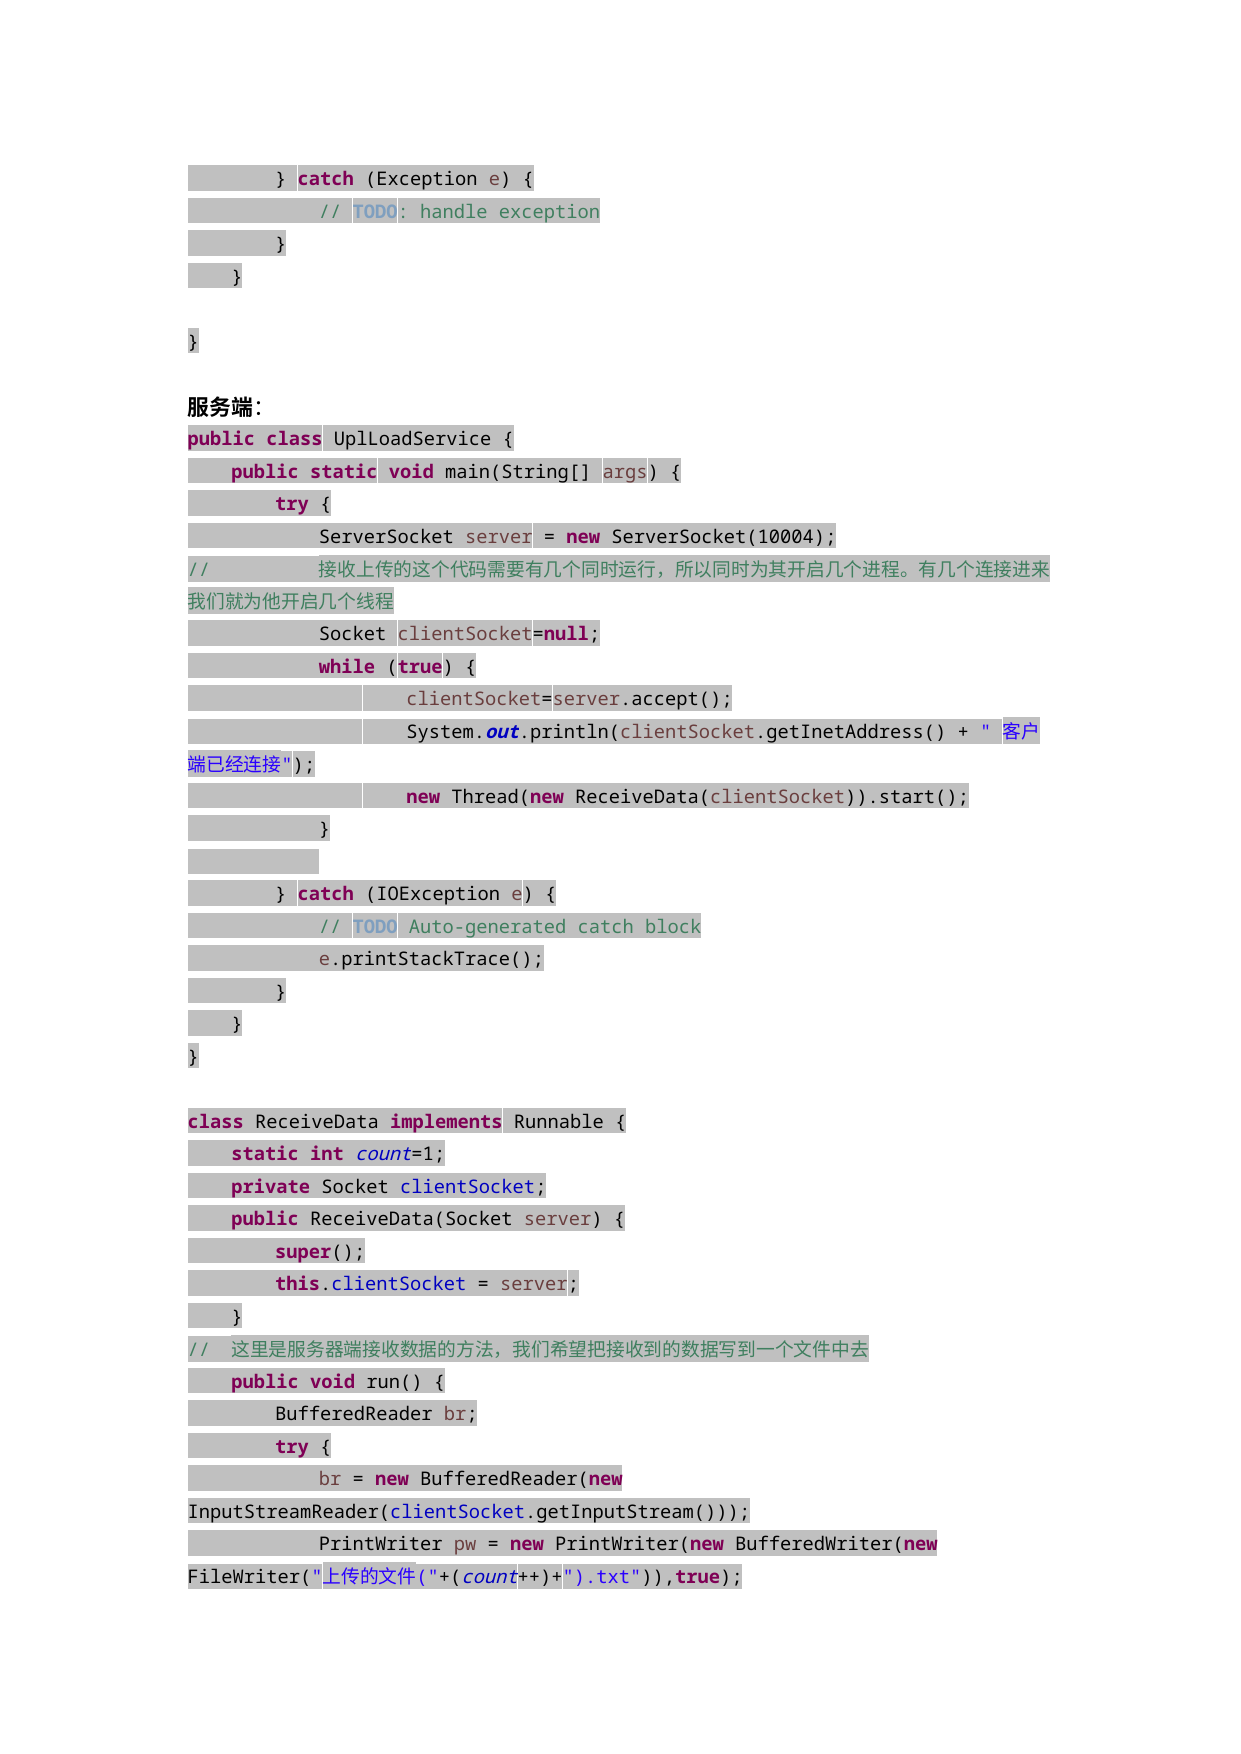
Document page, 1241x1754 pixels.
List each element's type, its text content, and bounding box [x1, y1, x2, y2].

text // 接收上传的这个代码需要有几个同时运行，所以同时为其开启几个进程。有几个连接进来我们就为他开启几个线程 [187, 552, 1053, 617]
text } [187, 259, 1053, 292]
text Socket clientSocket=null; [187, 617, 1053, 649]
text this.clientSocket = server; [187, 1267, 1053, 1299]
text // TODO Auto-generated catch block [187, 909, 1053, 942]
text // 这里是服务器端接收数据的方法，我们希望把接收到的数据写到一个文件中去 [187, 1332, 1053, 1364]
text clientSocket=server.accept(); [187, 682, 1053, 714]
text } [187, 1299, 1053, 1332]
text public void run() { [187, 1364, 1053, 1397]
text } [187, 974, 1053, 1007]
text class ReceiveData implements Runnable { [187, 1104, 1053, 1137]
text br = new BufferedReader(new InputStreamReader(clientSocket.getInputStream())); [187, 1462, 1053, 1527]
text PrintWriter pw = new PrintWriter(new BufferedWriter(new FileWriter("上传的文件("+(count++)+").txt")),true); [187, 1527, 1053, 1592]
text try { [187, 487, 1053, 519]
text private Socket clientSocket; [187, 1169, 1053, 1202]
text } [187, 1007, 1053, 1039]
list 服务端： [187, 389, 1053, 422]
text super(); [187, 1234, 1053, 1267]
text System.out.println(clientSocket.getInetAddress() + " 客户端已经连接"); [187, 714, 1053, 779]
text try { [187, 1429, 1053, 1462]
text public class UplLoadService { [187, 422, 1053, 454]
text BufferedReader br; [187, 1397, 1053, 1429]
text } [187, 812, 1053, 844]
text } [187, 227, 1053, 259]
text // TODO: handle exception [187, 194, 1053, 227]
text e.printStackTrace(); [187, 942, 1053, 974]
text } catch (IOException e) { [187, 877, 1053, 909]
list } [187, 1039, 1053, 1072]
text } catch (Exception e) { [187, 162, 1053, 194]
text new Thread(new ReceiveData(clientSocket)).start(); [187, 779, 1053, 812]
text public ReceiveData(Socket server) { [187, 1202, 1053, 1234]
text static int count=1; [187, 1137, 1053, 1169]
text while (true) { [187, 649, 1053, 682]
text public static void main(String[] args) { [187, 454, 1053, 487]
text ServerSocket server = new ServerSocket(10004); [187, 519, 1053, 552]
text } [187, 324, 1053, 357]
